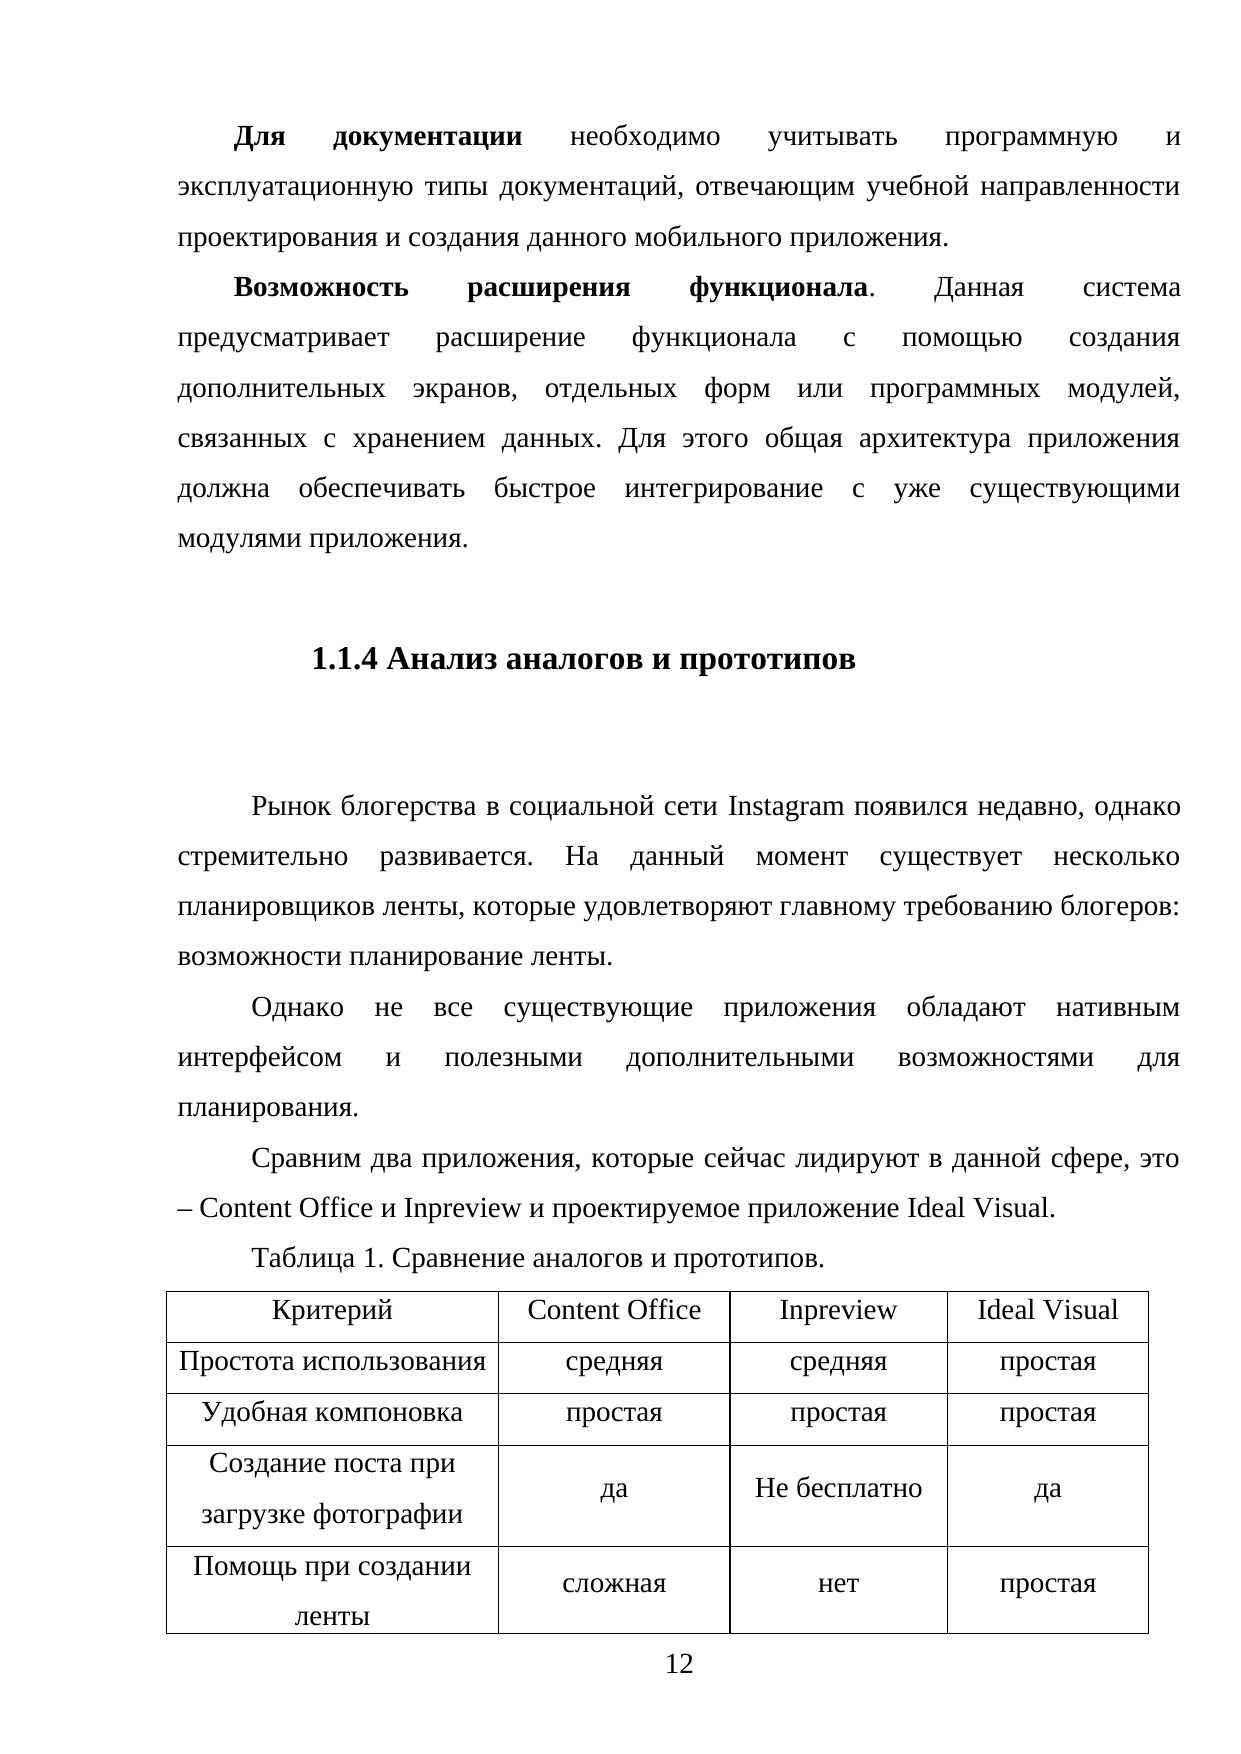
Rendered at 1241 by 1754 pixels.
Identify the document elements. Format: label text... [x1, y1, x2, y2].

table_cell да [499, 1446, 729, 1546]
table_cell простая [731, 1394, 947, 1444]
subtitle Анализ аналогов и прототипов [236, 638, 1181, 676]
table_header Ideal Visual [948, 1292, 1148, 1342]
table_cell средняя [731, 1343, 947, 1393]
table_cell простая [499, 1394, 729, 1444]
table_header Критерий [167, 1292, 498, 1342]
text Для документации необходимо учитывать программную и эксплуатационную типы документаций, отвечающим учебной направленности проектирования и создания данного мобильного приложения. [177, 118, 1181, 252]
table_header Content Office [499, 1292, 729, 1342]
text Однако не все существующие приложения обладают нативным интерфейсом и полезными дополнительными возможностями для планирования. [177, 989, 1181, 1123]
table_cell Удобная компоновка [167, 1394, 498, 1444]
text Таблица 1. Сравнение аналогов и прототипов. [177, 1240, 1181, 1274]
text Рынок блогерства в социальной сети Instagram появился недавно, однако стремительно развивается. На данный момент существует несколько планировщиков ленты, которые удовлетворяют главному требованию блогеров: возможности планирование ленты. [177, 788, 1181, 972]
table_cell простая [948, 1343, 1148, 1393]
text Сравним два приложения, которые сейчас лидируют в данной сфере, это – Content Office и Inpreview и проектируемое приложение Ideal Visual. [177, 1140, 1181, 1224]
table_cell Не бесплатно [731, 1446, 947, 1546]
text Возможность расширения функционала. Данная система предусматривает расширение функционала с помощью создания дополнительных экранов, отдельных форм или программных модулей, связанных с хранением данных. Для этого общая архитектура приложения должна обеспечивать быстрое интегрирование с уже существующими модулями приложения. [177, 269, 1181, 554]
table_cell Создание поста при загрузке фотографии [167, 1446, 498, 1546]
table_cell простая [948, 1547, 1148, 1633]
table_cell средняя [499, 1343, 729, 1393]
table_cell Простота использования [167, 1343, 498, 1393]
table_header Inpreview [731, 1292, 947, 1342]
table_cell да [948, 1446, 1148, 1546]
table_cell сложная [499, 1547, 729, 1633]
table_cell простая [948, 1394, 1148, 1444]
table_cell Помощь при создании ленты [167, 1547, 498, 1633]
table_cell нет [731, 1547, 947, 1633]
